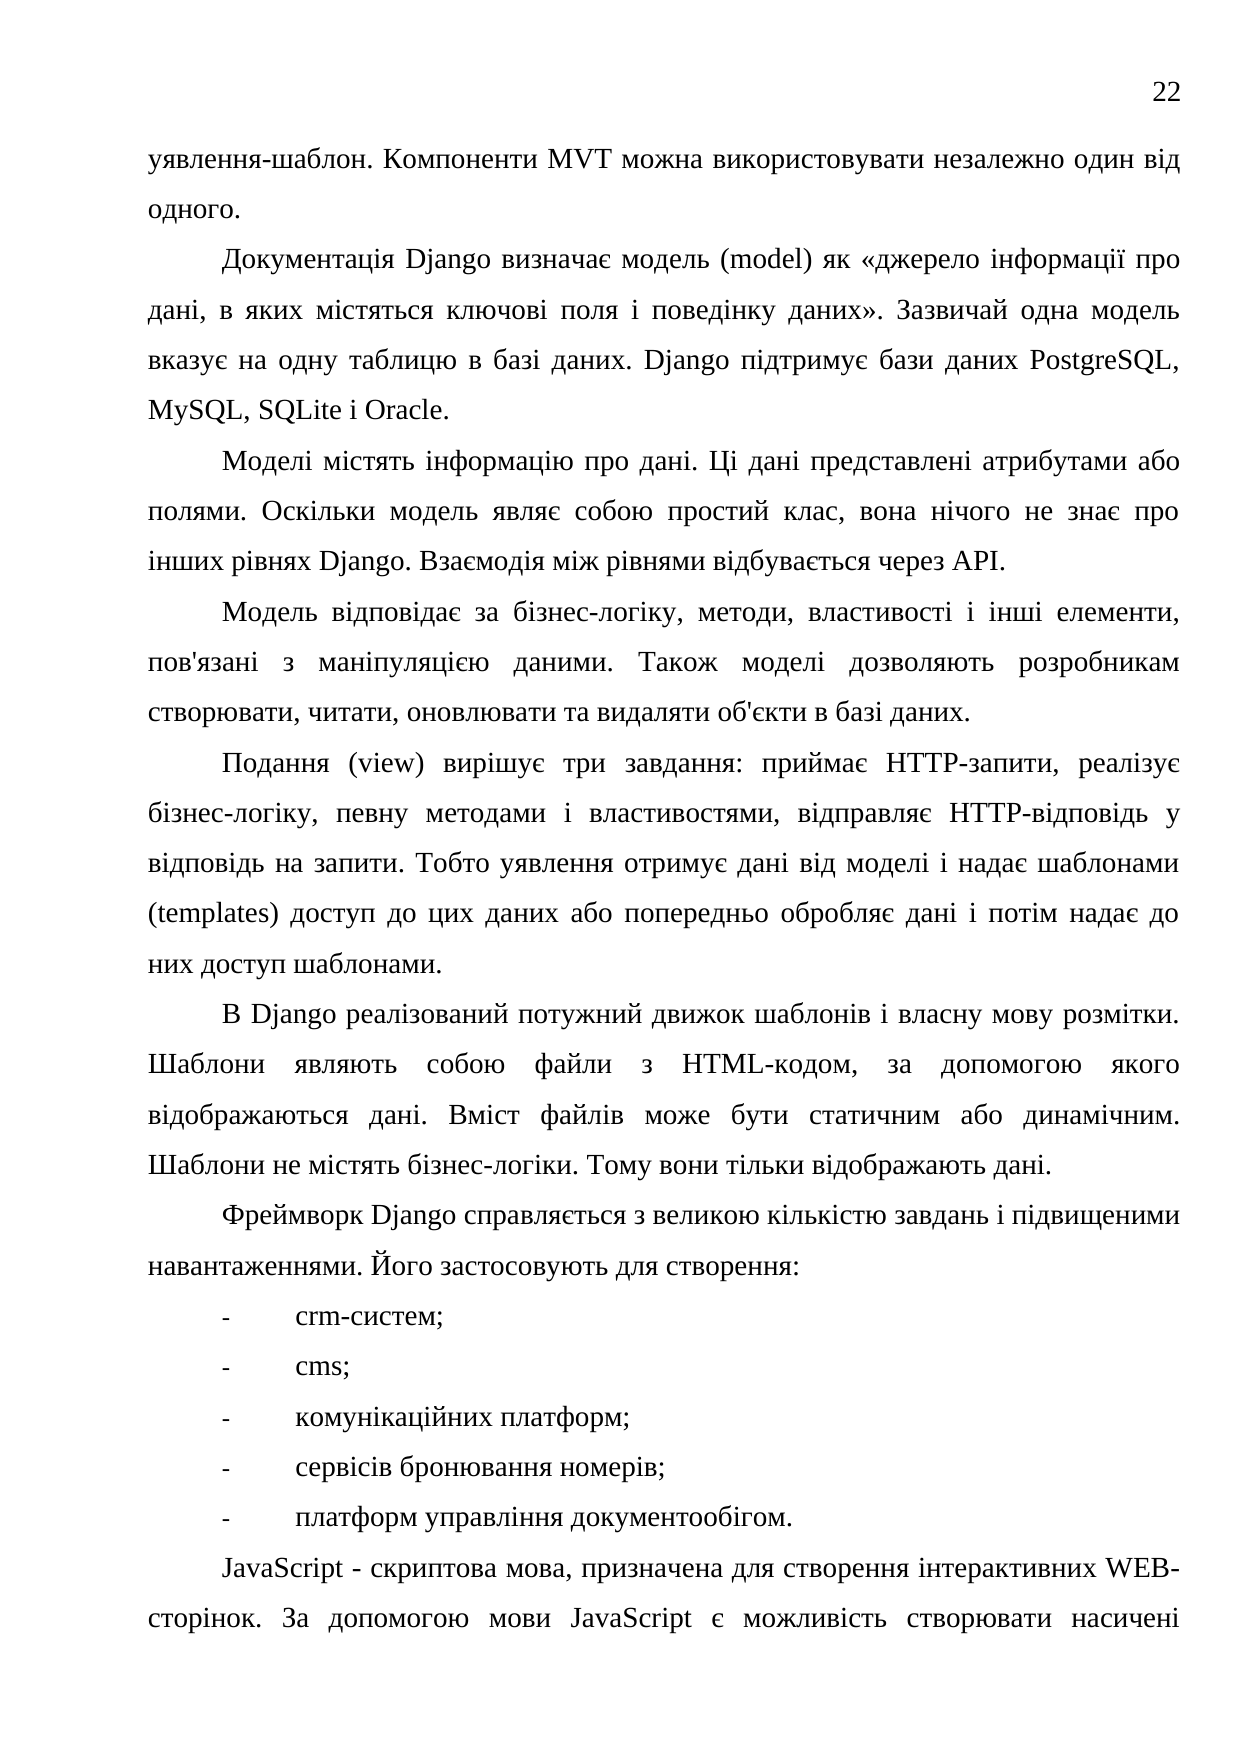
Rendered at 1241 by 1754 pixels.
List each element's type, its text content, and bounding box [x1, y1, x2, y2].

text Документація Django визначає модель (model) як «джерело інформації про дані, в яких містяться ключові поля і поведінку даних». Зазвичай одна модель вказує на одну таблицю в базі даних. Django підтримує бази даних PostgreSQL, MySQL, SQLite і Oracle. [148, 242, 1181, 426]
list платформ управління документообігом. [148, 1499, 1181, 1533]
text Модель відповідає за бізнес-логіку, методи, властивості і інші елементи, пов'язані з маніпуляцією даними. Також моделі дозволяють розробникам створювати, читати, оновлювати та видаляти об'єкти в базі даних. [148, 594, 1181, 728]
list crm-систем; [148, 1298, 1181, 1332]
list cms; [148, 1348, 1181, 1382]
text Моделі містять інформацію про дані. Ці дані представлені атрибутами або полями. Оскільки модель являє собою простий клас, вона нічого не знає про інших рівнях Django. Взаємодія між рівнями відбувається через API. [148, 443, 1181, 577]
text Фреймворк Django справляється з великою кількістю завдань і підвищеними навантаженнями. Його застосовують для створення: [148, 1197, 1181, 1281]
text Подання (view) вирішує три завдання: приймає HTTP-запити, реалізує бізнес-логіку, певну методами і властивостями, відправляє HTTP-відповідь у відповідь на запити. Тобто уявлення отримує дані від моделі і надає шаблонами (templates) доступ до цих даних або попередньо обробляє дані і потім надає до них доступ шаблонами. [148, 745, 1181, 979]
text В Django реалізований потужний движок шаблонів і власну мову розмітки. Шаблони являють собою файли з HTML-кодом, за допомогою якого відображаються дані. Вміст файлів може бути статичним або динамічним. Шаблони не містять бізнес-логіки. Тому вони тільки відображають дані. [148, 996, 1181, 1181]
list комунікаційних платформ; [148, 1399, 1181, 1432]
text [148, 1550, 1181, 1633]
list сервісів бронювання номерів; [148, 1449, 1181, 1483]
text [148, 141, 1181, 225]
